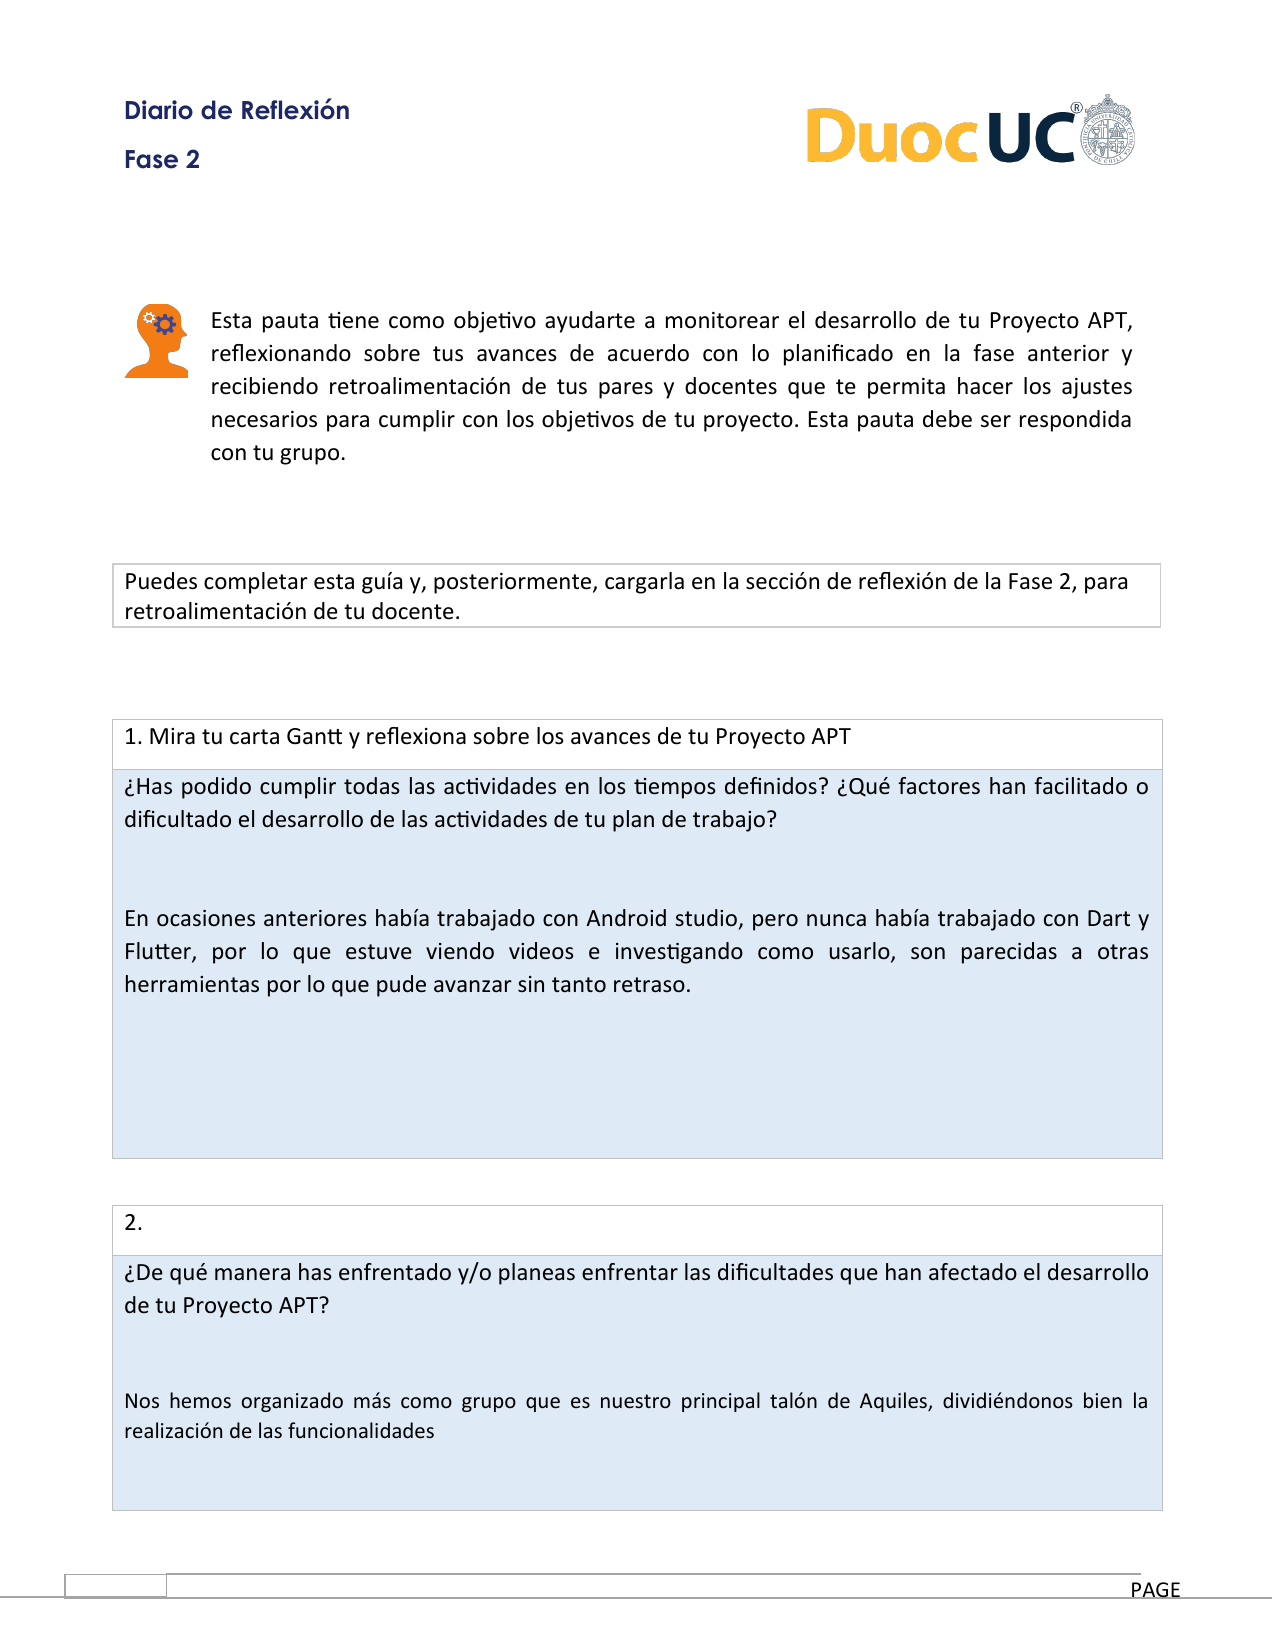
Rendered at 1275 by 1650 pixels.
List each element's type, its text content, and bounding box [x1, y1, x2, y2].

table_header Esta pauta tiene como objetivo ayudarte a monitorear el desarrollo de tu Proyecto APT, reflexionando sobre tus avances de acuerdo con lo planificado en la fase anterior y recibiendo retroalimentación de tus pares y docentes que te permita hacer los ajustes necesarios para cumplir con los objetivos de tu proyecto. Esta pauta debe ser respondida con tu grupo. [199, 305, 1146, 533]
picture [123, 304, 188, 378]
picture [807, 94, 1135, 165]
table_cell ¿De qué manera has enfrentado y/o planeas enfrentar las dificultades que han afectado el desarrollo de tu Proyecto APT? Nos hemos organizado más como grupo que es nuestro principal talón de Aquiles, dividiéndonos bien la realización de las funcionalidades [113, 1256, 1162, 1510]
table_header 1. Mira tu carta Gantt y reflexiona sobre los avances de tu Proyecto APT [113, 720, 1162, 769]
table_cell ¿Has podido cumplir todas las actividades en los tiempos definidos? ¿Qué factores han facilitado o dificultado el desarrollo de las actividades de tu plan de trabajo? En ocasiones anteriores había trabajado con Android studio, pero nunca había trabajado con Dart y Flutter, por lo que estuve viendo videos e investigando como usarlo, son parecidas a otras herramientas por lo que pude avanzar sin tanto retraso. [113, 770, 1162, 1158]
table_header [112, 305, 199, 533]
table_header Puedes completar esta guía y, posteriormente, cargarla en la sección de reflexión de la Fase 2, para retroalimentación de tu docente. [114, 565, 1160, 626]
table_header 2. [113, 1206, 1162, 1255]
